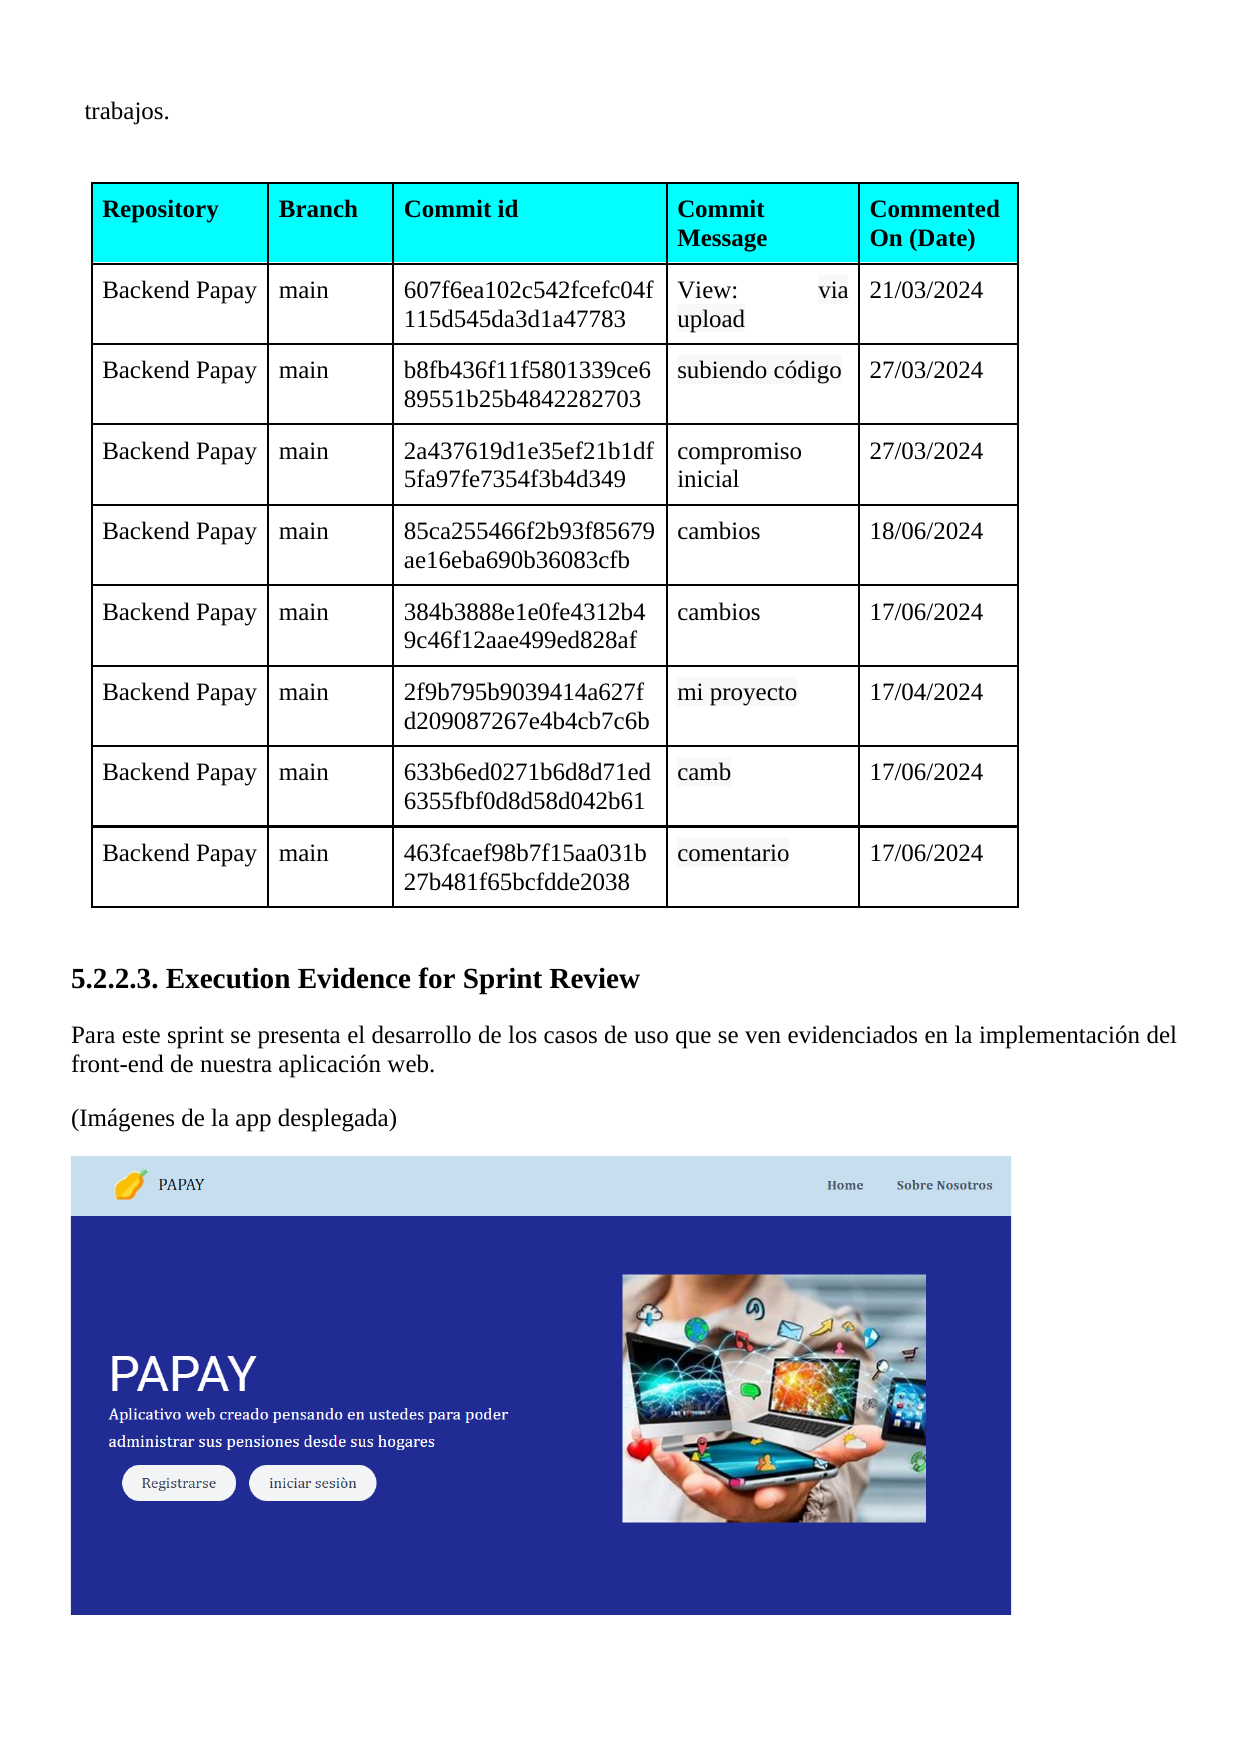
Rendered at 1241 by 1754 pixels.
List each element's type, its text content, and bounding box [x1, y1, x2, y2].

table_cell main [269, 586, 392, 664]
table_cell compromiso inicial [668, 425, 858, 504]
table_cell 18/06/2024 [860, 506, 1017, 584]
table_cell 384b3888e1e0fe4312b49c46f12aae499ed828af [394, 586, 666, 664]
table_cell main [269, 506, 392, 584]
text Para este sprint se presenta el desarrollo de los casos de uso que se ven evidenciados en la implementación del front-end de nuestra aplicación web. [71, 1020, 1178, 1078]
table_cell View: via upload [668, 265, 858, 343]
table_cell b8fb436f11f5801339ce689551b25b4842282703 [394, 345, 666, 423]
table_cell main [269, 345, 392, 423]
table_header Repository [93, 184, 267, 262]
table_cell main [269, 667, 392, 745]
table_cell camb [668, 747, 858, 825]
table_cell Backend Papay [93, 265, 267, 343]
table_cell 633b6ed0271b6d8d71ed6355fbf0d8d58d042b61 [394, 747, 666, 825]
table_header Branch [269, 184, 392, 262]
table_cell 2f9b795b9039414a627fd209087267e4b4cb7c6b [394, 667, 666, 745]
table_cell Backend Papay [93, 747, 267, 825]
table_cell 17/06/2024 [860, 828, 1017, 906]
table_cell 607f6ea102c542fcefc04f115d545da3d1a47783 [394, 265, 666, 343]
table_header Commented On (Date) [860, 184, 1017, 262]
table_cell 463fcaef98b7f15aa031b27b481f65bcfdde2038 [394, 828, 666, 906]
table_cell 17/06/2024 [860, 747, 1017, 825]
table_cell main [269, 828, 392, 906]
table_cell 27/03/2024 [860, 345, 1017, 423]
table_cell 17/04/2024 [860, 667, 1017, 745]
table_cell Backend Papay [93, 667, 267, 745]
table_cell 85ca255466f2b93f85679ae16eba690b36083cfb [394, 506, 666, 584]
text 5.2.2.3. Execution Evidence for Sprint Review [71, 962, 1178, 995]
table_header Commit Message [668, 184, 858, 262]
table_cell main [269, 425, 392, 504]
table_cell Backend Papay [93, 506, 267, 584]
table_cell mi proyecto [668, 667, 858, 745]
table_cell 27/03/2024 [860, 425, 1017, 504]
table_cell comentario [668, 828, 858, 906]
table_cell Backend Papay [93, 828, 267, 906]
table_cell cambios [668, 586, 858, 664]
table_cell 21/03/2024 [860, 265, 1017, 343]
table_cell Backend Papay [93, 586, 267, 664]
table_cell subiendo código [668, 345, 858, 423]
picture [70, 1156, 1012, 1615]
text (Imágenes de la app desplegada) [71, 1103, 1178, 1131]
table_cell Backend Papay [93, 345, 267, 423]
table_header Commit id [394, 184, 666, 262]
table_cell main [269, 265, 392, 343]
table_cell cambios [668, 506, 858, 584]
table_cell 17/06/2024 [860, 586, 1017, 664]
table_cell main [269, 747, 392, 825]
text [84, 96, 1089, 124]
table_cell Backend Papay [93, 425, 267, 504]
table_cell 2a437619d1e35ef21b1df5fa97fe7354f3b4d349 [394, 425, 666, 504]
